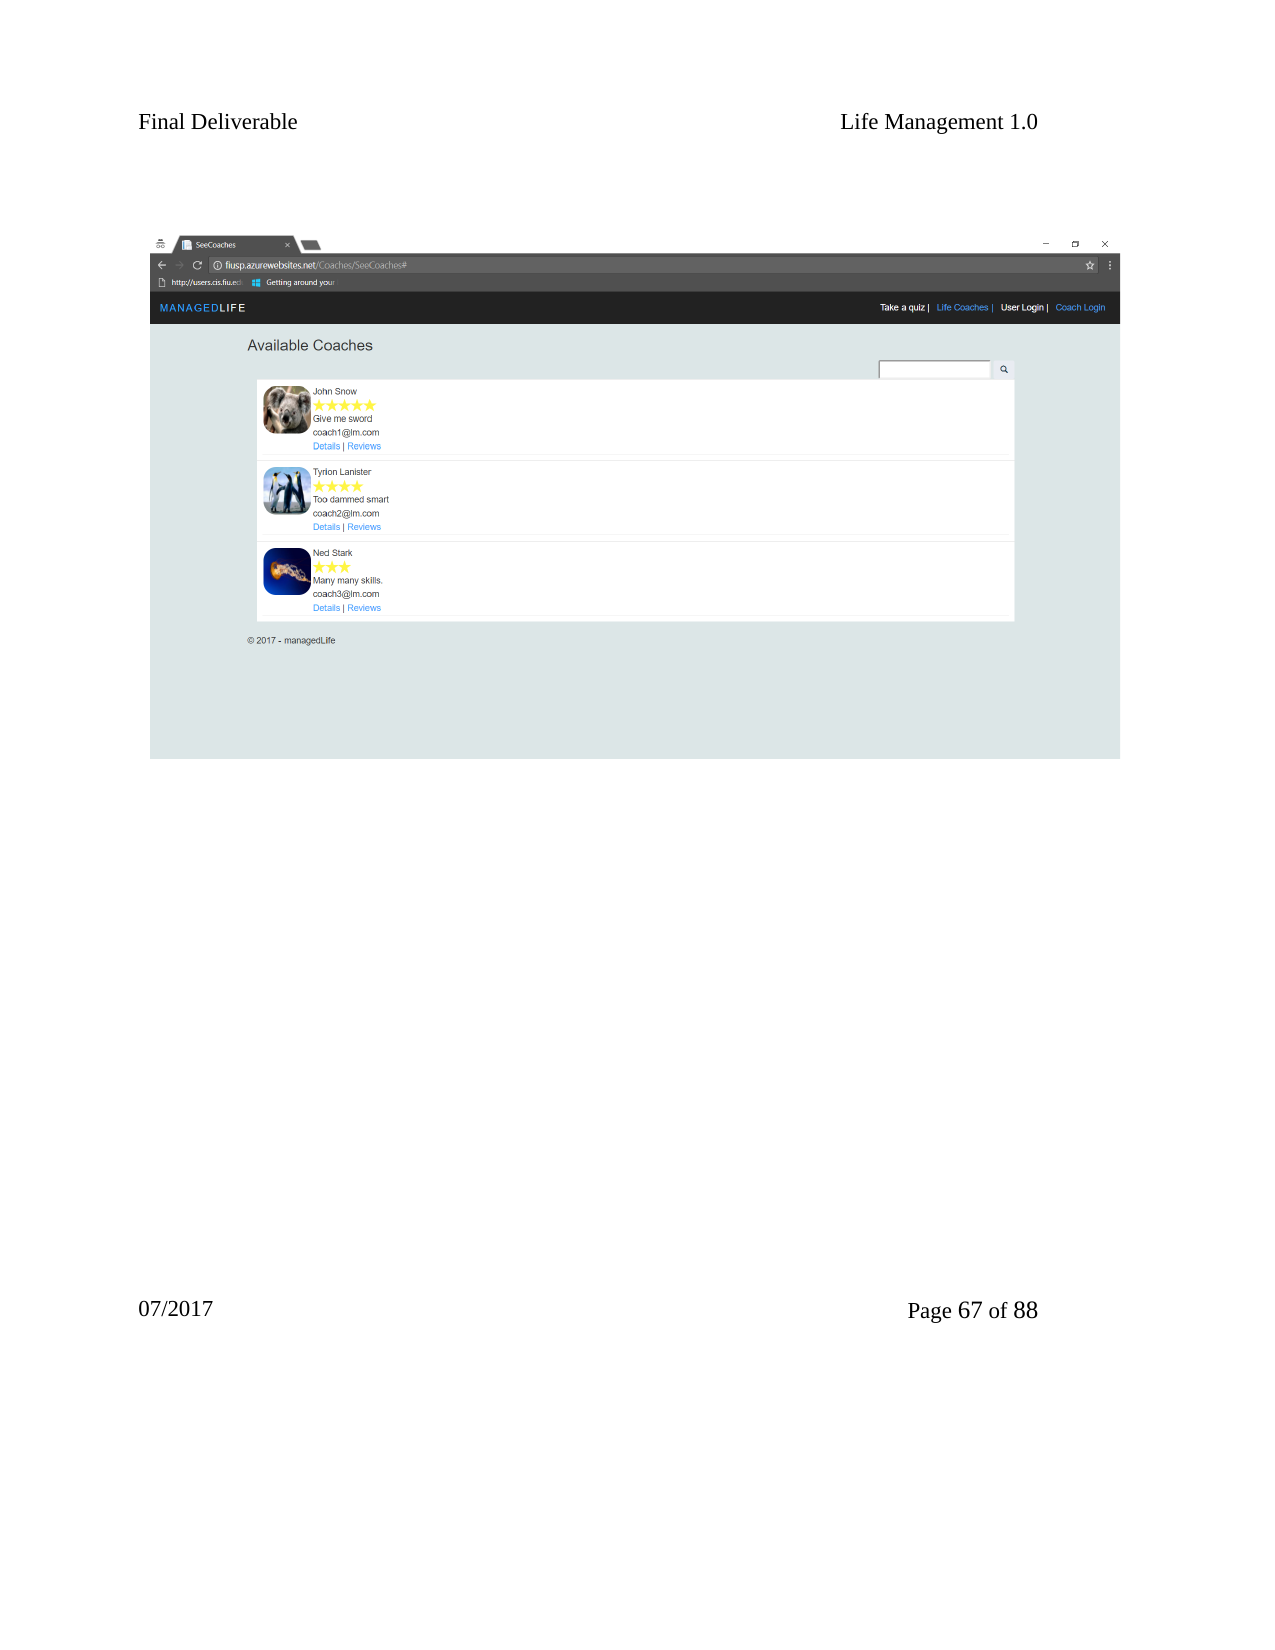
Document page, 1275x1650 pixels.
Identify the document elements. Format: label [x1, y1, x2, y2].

picture [150, 235, 1121, 759]
